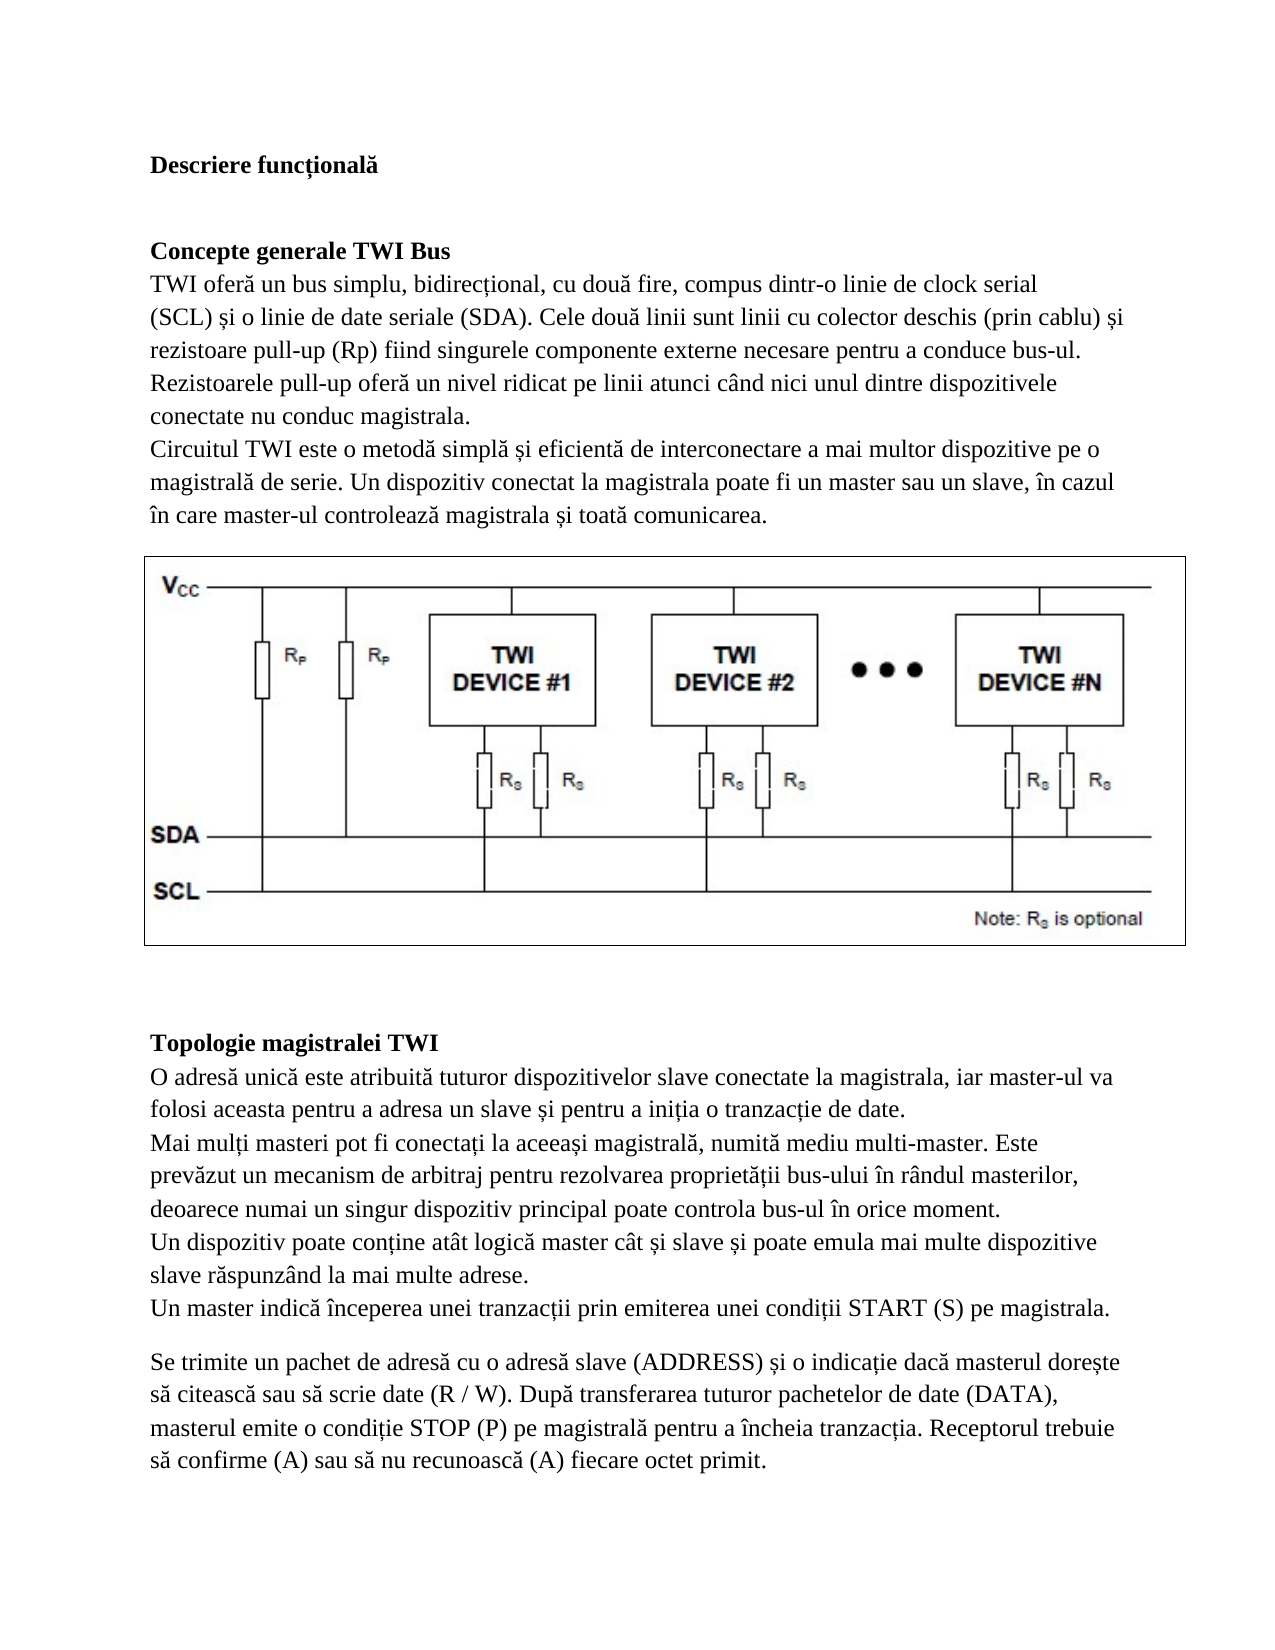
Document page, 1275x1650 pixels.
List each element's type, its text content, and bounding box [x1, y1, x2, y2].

picture [145, 557, 1185, 945]
text Topologie magistralei TWI O adresă unică este atribuită tuturor dispozitivelor slave conectate la magistrala, iar master-ul va folosi aceasta pentru a adresa un slave și pentru a iniția o tranzacție de date. Mai mulți masteri pot fi conectați la aceeași magistrală, numită mediu multi-master. Este prevăzut un mecanism de arbitraj pentru rezolvarea proprietății bus-ului în rândul masterilor, deoarece numai un singur dispozitiv principal poate controla bus-ul în orice moment. Un dispozitiv poate conține atât logică master cât și slave și poate emula mai multe dispozitive slave răspunzând la mai multe adrese. Un master indică începerea unei tranzacții prin emiterea unei condiții START (S) pe magistrala. [150, 1028, 1125, 1321]
text Concepte generale TWI Bus TWI oferă un bus simplu, bidirecțional, cu două fire, compus dintr-o linie de clock serial (SCL) și o linie de date seriale (SDA). Cele două linii sunt linii cu colector deschis (prin cablu) și rezistoare pull-up (Rp) fiind singurele componente externe necesare pentru a conduce bus-ul. Rezistoarele pull-up oferă un nivel ridicat pe linii atunci când nici unul dintre dispozitivele conectate nu conduc magistrala. Circuitul TWI este o metodă simplă și eficientă de interconectare a mai multor dispozitive pe o magistrală de serie. Un dispozitiv conectat la magistrala poate fi un master sau un slave, în cazul în care master-ul controlează magistrala și toată comunicarea. [150, 236, 1125, 529]
text Se trimite un pachet de adresă cu o adresă slave (ADDRESS) și o indicație dacă masterul dorește să citească sau să scrie date (R / W). După transferarea tuturor pachetelor de date (DATA), masterul emite o condiție STOP (P) pe magistrală pentru a încheia tranzacția. Receptorul trebuie să confirme (A) sau să nu recunoască (A) fiecare octet primit. [150, 1347, 1125, 1474]
text Descriere funcțională [150, 150, 1125, 211]
